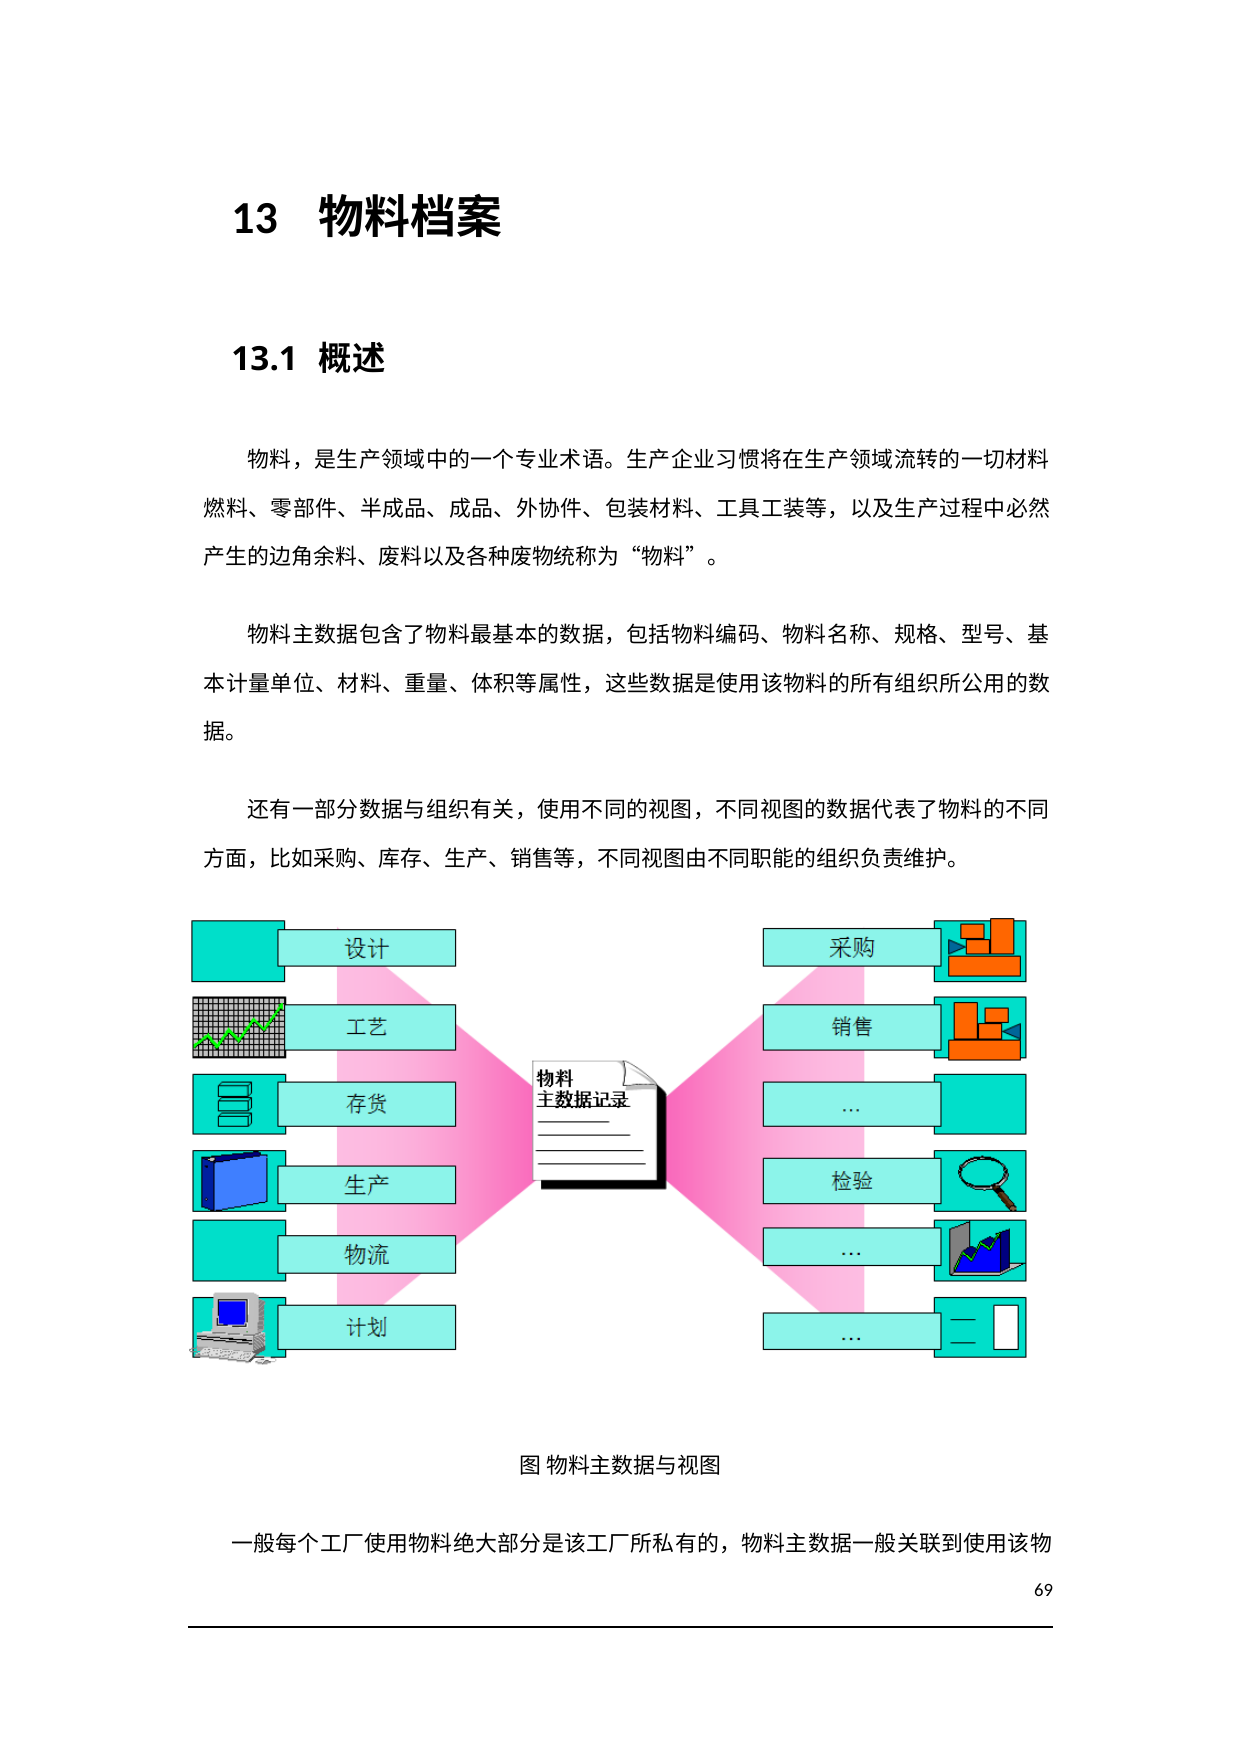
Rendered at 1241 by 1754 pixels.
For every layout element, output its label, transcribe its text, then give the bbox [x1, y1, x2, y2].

picture [187, 917, 1053, 1381]
text 物料，是生产领域中的一个专业术语。生产企业习惯将在生产领域流转的一切材料、燃料、零部件、半成品、成品、外协件、包装材料、工具工装等，以及生产过程中必然产生的边角余料、废料以及各种废物统称为“物料”。 [204, 441, 1053, 571]
text 物料主数据包含了物料最基本的数据，包括物料编码、物料名称、规格、型号、基本计量单位、材料、重量、体积等属性，这些数据是使用该物料的所有组织所公用的数据。 [204, 616, 1053, 746]
text 还有一部分数据与组织有关，使用不同的视图，不同视图的数据代表了物料的不同方面，比如采购、库存、生产、销售等，不同视图由不同职能的组织负责维护。 [204, 791, 1053, 873]
subtitle 概述 [231, 323, 1053, 388]
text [187, 1525, 1053, 1558]
subtitle 物料档案 [231, 165, 1053, 263]
text 图 物料主数据与视图 [187, 1448, 1053, 1480]
